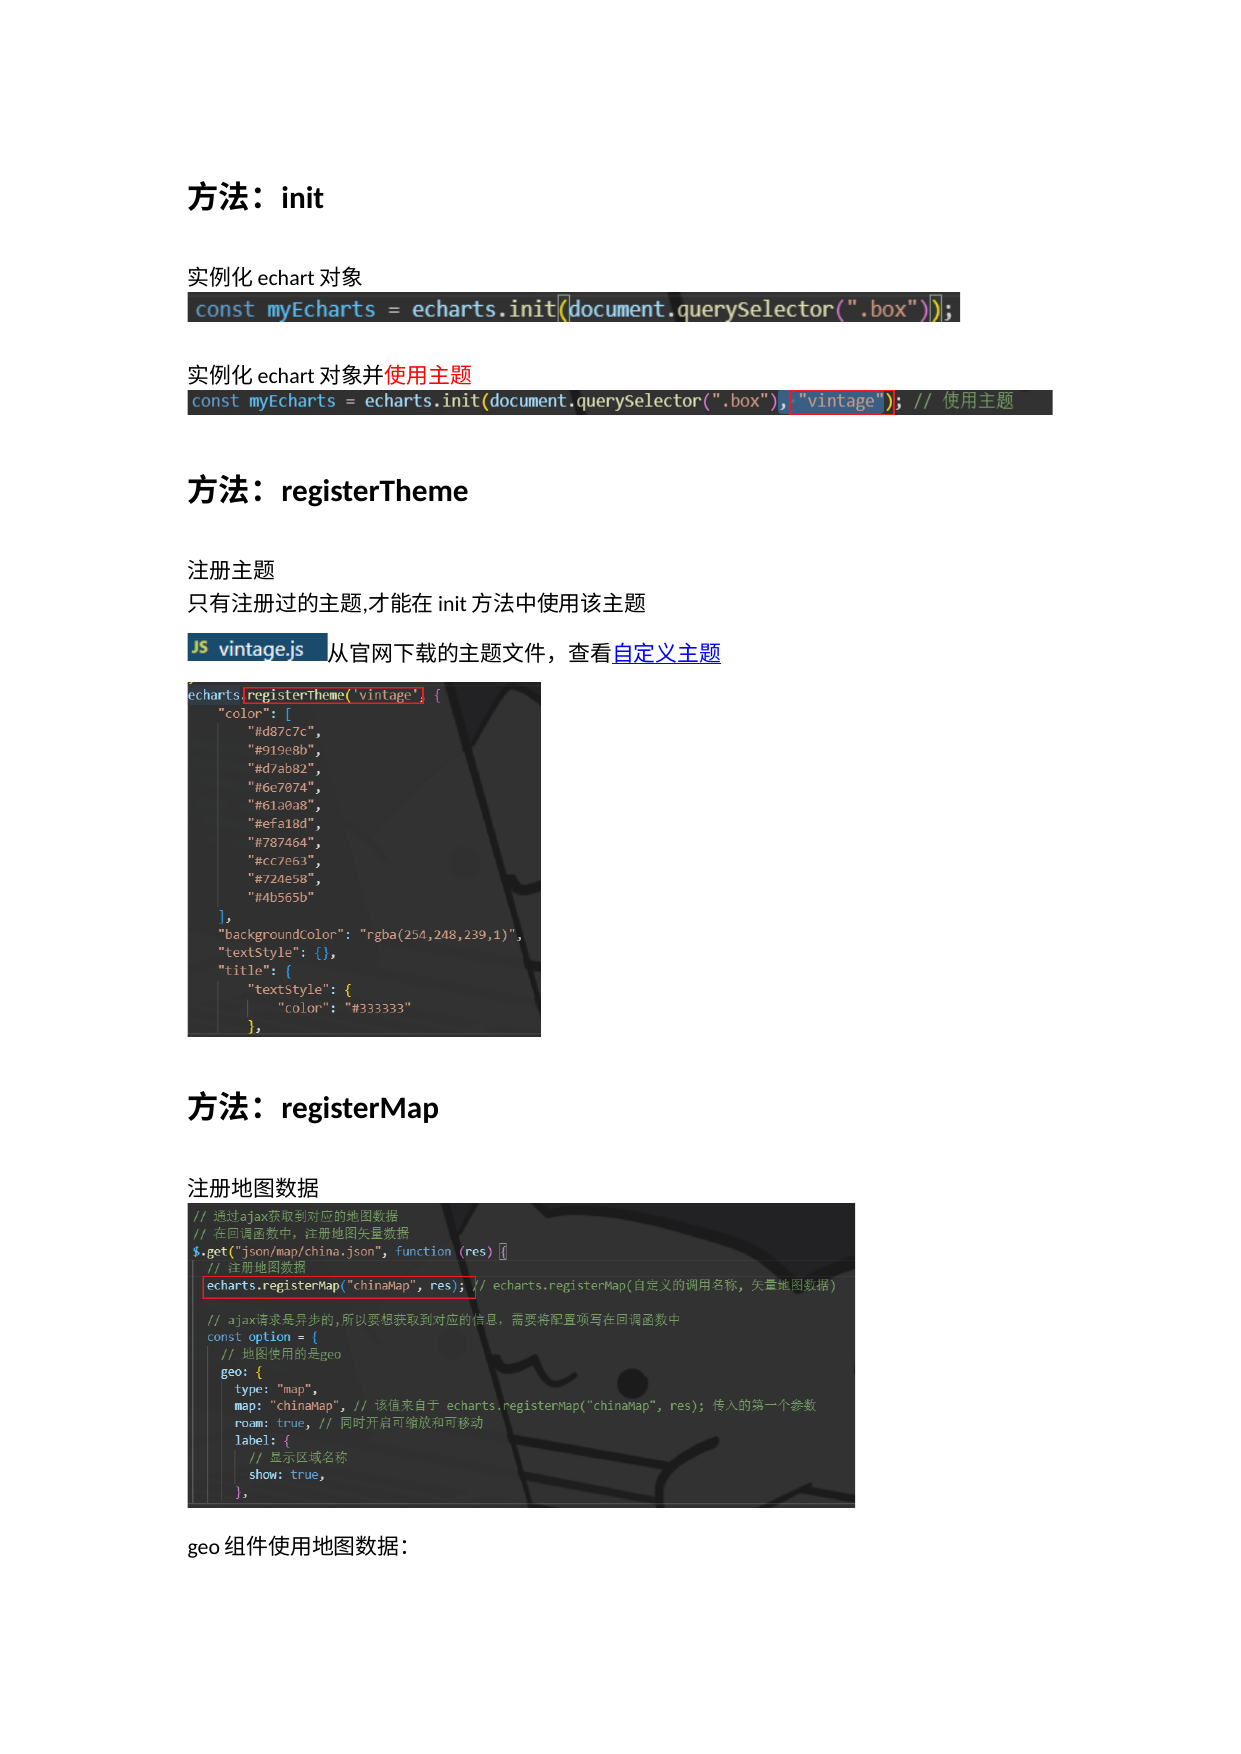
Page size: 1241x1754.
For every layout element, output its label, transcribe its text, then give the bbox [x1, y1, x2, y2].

subtitle 方法：init [187, 162, 1053, 227]
picture [187, 390, 1053, 415]
picture [187, 292, 961, 322]
subtitle 方法：registerMap [187, 1073, 1053, 1138]
picture [187, 682, 541, 1037]
text 实例化echart对象并使用主题 [187, 357, 1053, 390]
text geo组件使用地图数据： [187, 1528, 1053, 1561]
subtitle 方法：registerTheme [187, 455, 1053, 520]
text 实例化echart对象 [187, 260, 1053, 292]
text 注册主题 [187, 553, 1053, 585]
picture [187, 633, 328, 661]
picture [187, 1203, 855, 1508]
text 只有注册过的主题,才能在init方法中使用该主题 从官网下载的主题文件，查看自定义主题 [187, 585, 1053, 683]
